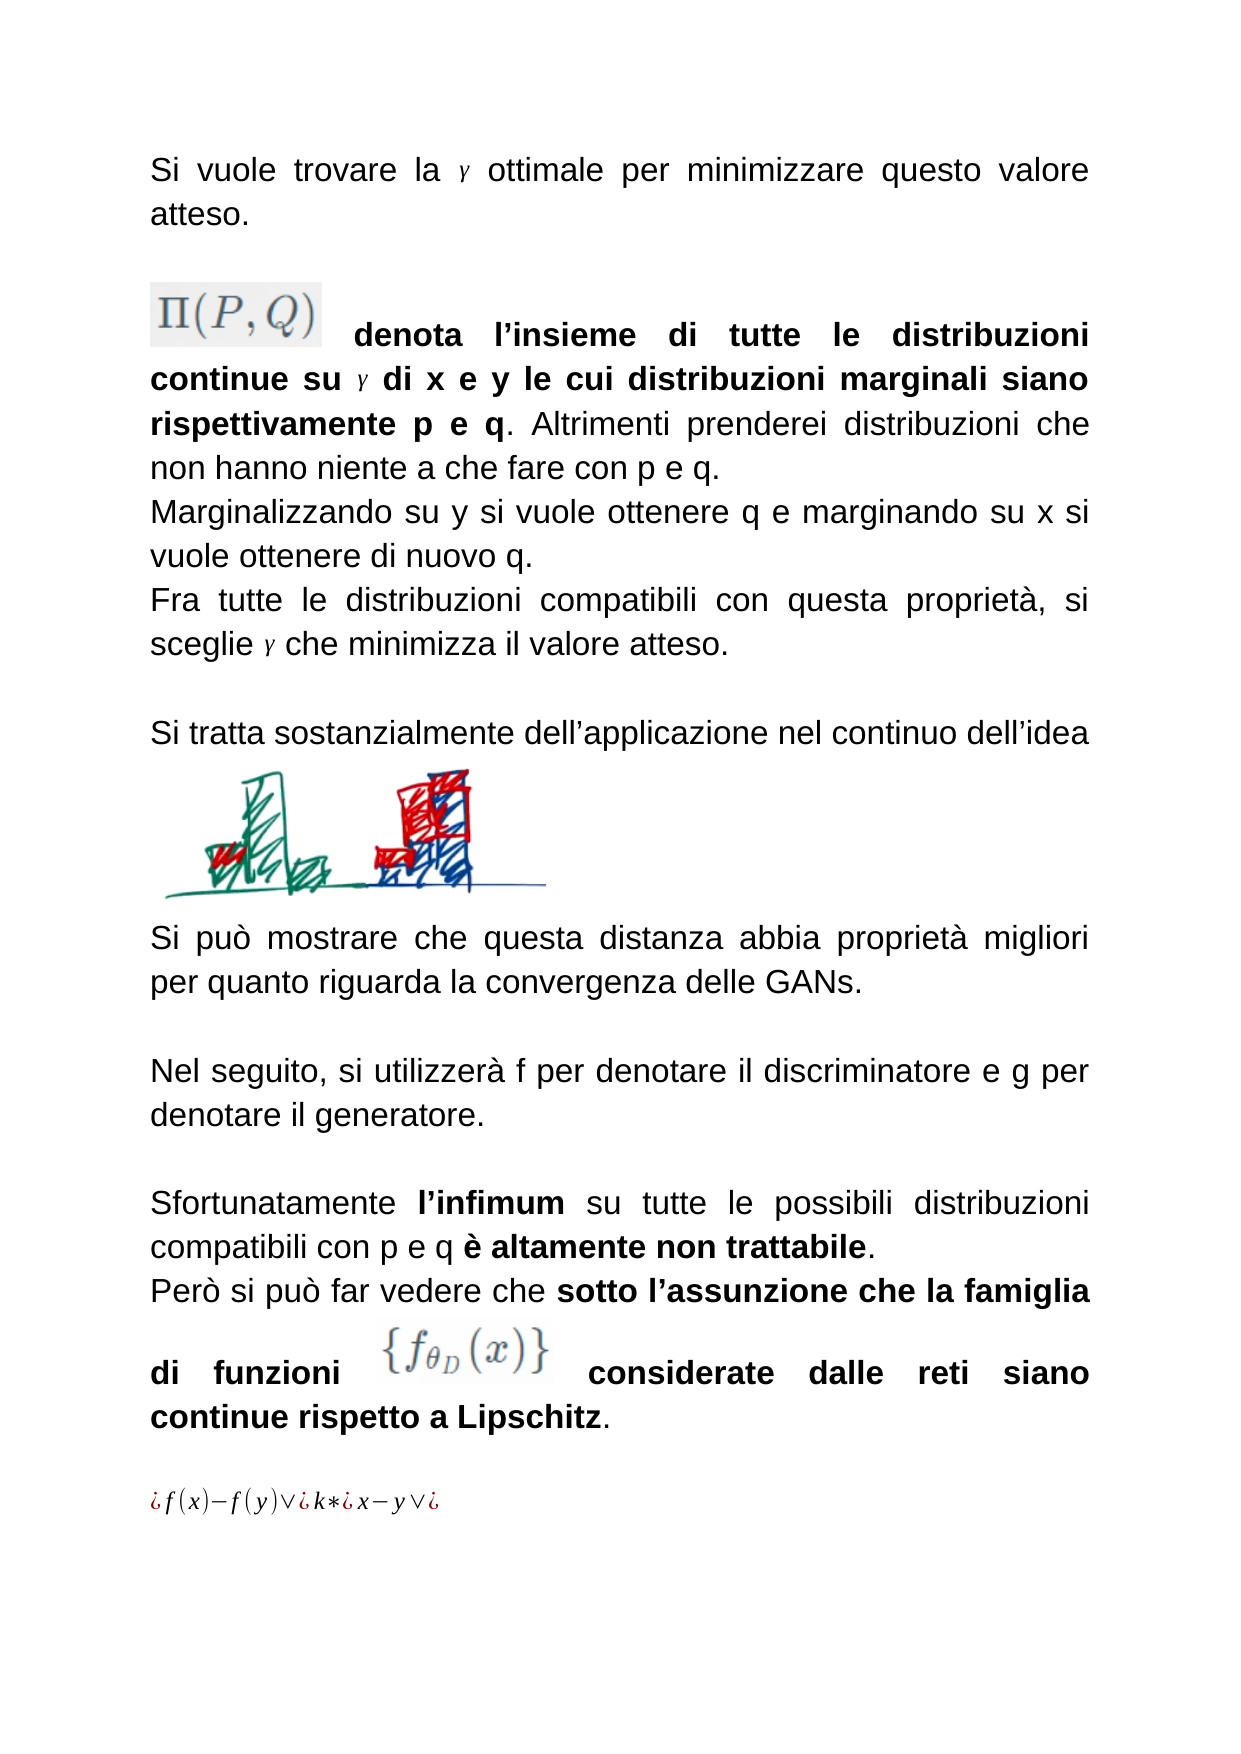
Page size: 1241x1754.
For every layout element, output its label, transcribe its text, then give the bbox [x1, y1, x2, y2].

text Si può mostrare che questa distanza abbia proprietà migliori per quanto riguarda la convergenza delle GANs. [150, 918, 1090, 1001]
text Fra tutte le distribuzioni compatibili con questa proprietà, si sceglie che minimizza il valore atteso. [150, 580, 1090, 663]
text Nel seguito, si utilizzerà f per denotare il discriminatore e g per denotare il generatore. [150, 1051, 1090, 1133]
text Si tratta sostanzialmente dell’applicazione nel continuo dell’idea [150, 713, 1090, 751]
picture [374, 1315, 554, 1385]
picture [150, 282, 322, 347]
text Sfortunatamente l’infimum su tutte le possibili distribuzioni compatibili con p e q è altamente non trattabile. [150, 1183, 1090, 1266]
picture [150, 756, 547, 915]
text Però si può far vedere che sotto l’assunzione che la famiglia di funzioni considerate dalle reti siano continue rispetto a Lipschitz. [150, 1271, 1090, 1436]
text Si vuole trovare la ottimale per minimizzare questo valore atteso. [150, 150, 1090, 233]
text denota l’insieme di tutte le distribuzioni continue su di x e y le cui distribuzioni marginali siano rispettivamente p e q. Altrimenti prenderei distribuzioni che non hanno niente a che fare con p e q. [150, 282, 1090, 486]
text Marginalizzando su y si vuole ottenere q e marginando su x si vuole ottenere di nuovo q. [150, 492, 1090, 574]
